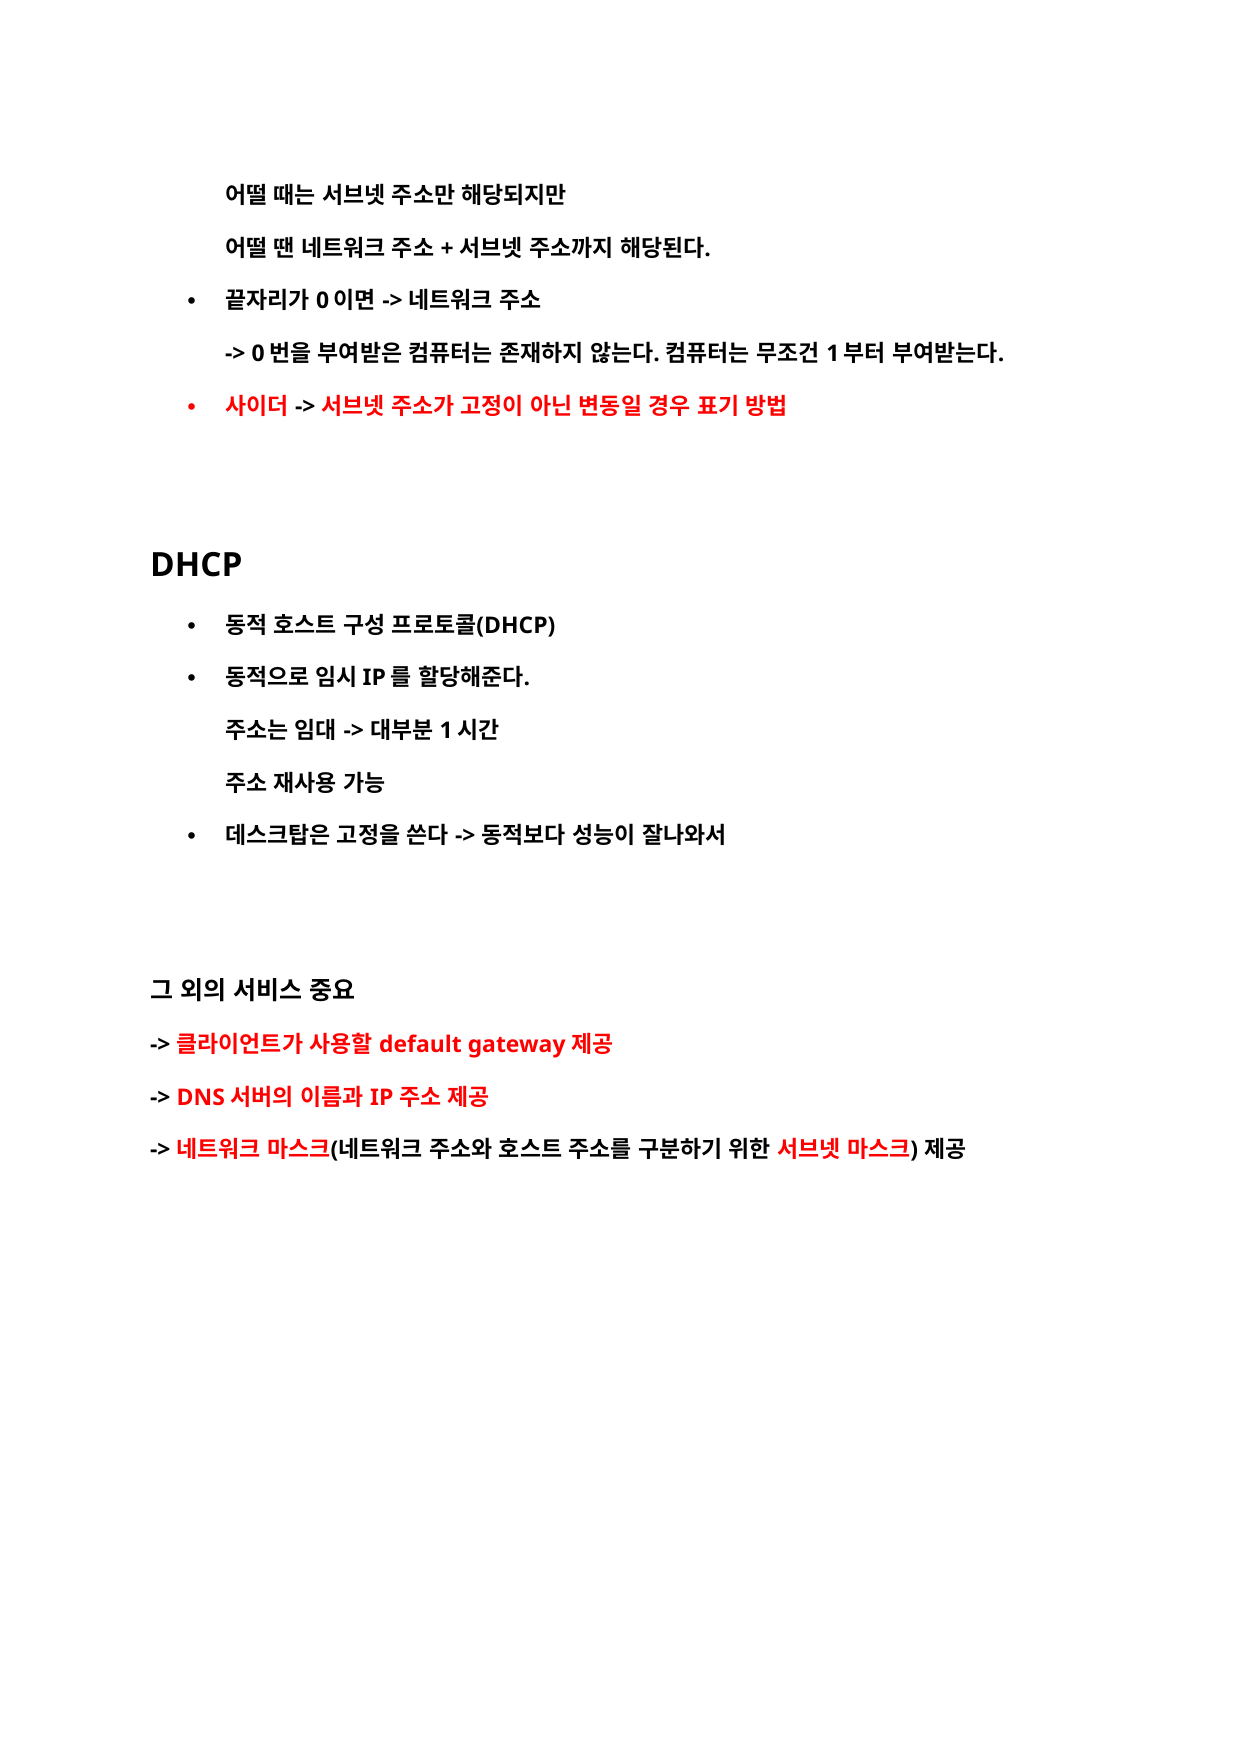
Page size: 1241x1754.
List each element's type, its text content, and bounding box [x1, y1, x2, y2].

text 주소는 임대 -> 대부분 1시간 [225, 712, 1090, 745]
text 그 외의 서비스 중요 [150, 970, 1090, 1007]
text 어떨 때는 서브넷 주소만 해당되지만 [225, 177, 1090, 210]
list 끝자리가 0이면 -> 네트워크 주소 [187, 282, 1090, 316]
text -> 네트워크 마스크(네트워크 주소와 호스트 주소를 구분하기 위한 서브넷 마스크) 제공 [150, 1131, 1090, 1164]
text 어떨 땐 네트워크 주소 + 서브넷 주소까지 해당된다. [225, 230, 1090, 263]
text -> DNS 서버의 이름과 IP 주소 제공 [150, 1079, 1090, 1112]
text DHCP [150, 541, 1090, 586]
list 동적 호스트 구성 프로토콜(DHCP) [187, 607, 1090, 640]
text -> 클라이언트가 사용할 default gateway 제공 [150, 1026, 1090, 1059]
text 주소 재사용 가능 [225, 764, 1090, 798]
list 데스크탑은 고정을 쓴다 -> 동적보다 성능이 잘나와서 [187, 817, 1090, 850]
list 사이더 -> 서브넷 주소가 고정이 아닌 변동일 경우 표기 방법 [187, 387, 1090, 421]
text -> 0번을 부여받은 컴퓨터는 존재하지 않는다. 컴퓨터는 무조건 1부터 부여받는다. [225, 335, 1090, 368]
list 동적으로 임시IP를 할당해준다. [187, 659, 1090, 692]
